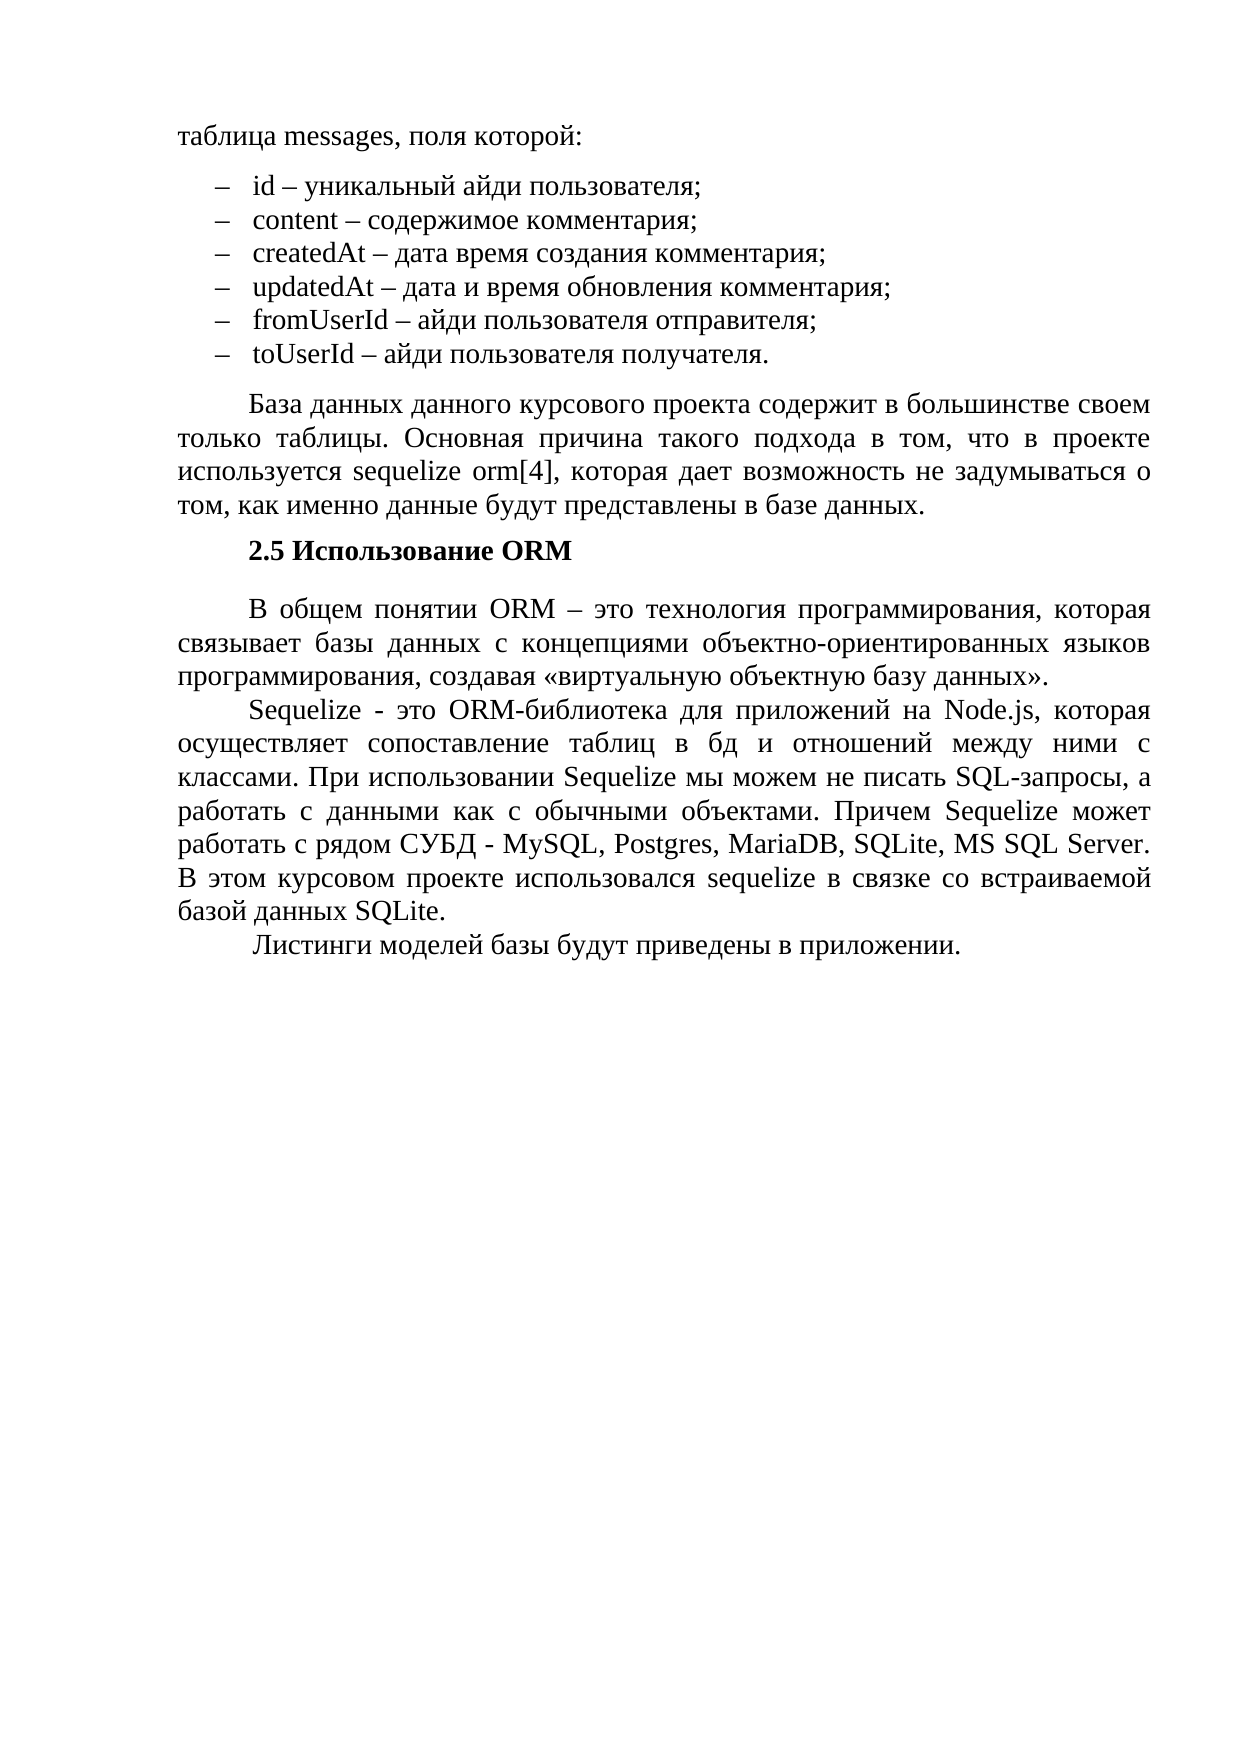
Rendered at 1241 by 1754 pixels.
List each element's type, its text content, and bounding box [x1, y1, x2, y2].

list toUserId – айди пользователя получателя. [215, 336, 1152, 369]
subtitle 2.5 Использование ORM [177, 533, 1152, 566]
text База данных данного курсового проекта содержит в большинстве своем только таблицы. Основная причина такого подхода в том, что в проекте используется sequelize orm[4], которая дает возможность не задумываться о том, как именно данные будут представлены в базе данных. [177, 386, 1152, 520]
list createdAt – дата время создания комментария; [215, 235, 1152, 269]
text Sequelize - это ORM-библиотека для приложений на Node.js, которая осуществляет сопоставление таблиц в бд и отношений между ними с классами. При использовании Sequelize мы можем не писать SQL-запросы, а работать с данными как с обычными объектами. Причем Sequelize может работать с рядом СУБД - MySQL, Postgres, MariaDB, SQLite, MS SQL Server. В этом курсовом проекте использовался sequelize в связке со встраиваемой базой данных SQLite. [177, 692, 1152, 927]
list id – уникальный айди пользователя; [215, 168, 1152, 202]
list updatedAt – дата и время обновления комментария; [215, 269, 1152, 302]
list Листинги моделей базы будут приведены в приложении. [252, 927, 1152, 960]
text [177, 118, 1152, 152]
list content – содержимое комментария; [215, 202, 1152, 235]
list fromUserId – айди пользователя отправителя; [215, 302, 1152, 336]
text В общем понятии ORM – это технология программирования, которая связывает базы данных с концепциями объектно-ориентированных языков программирования, создавая «виртуальную объектную базу данных». [177, 591, 1152, 692]
